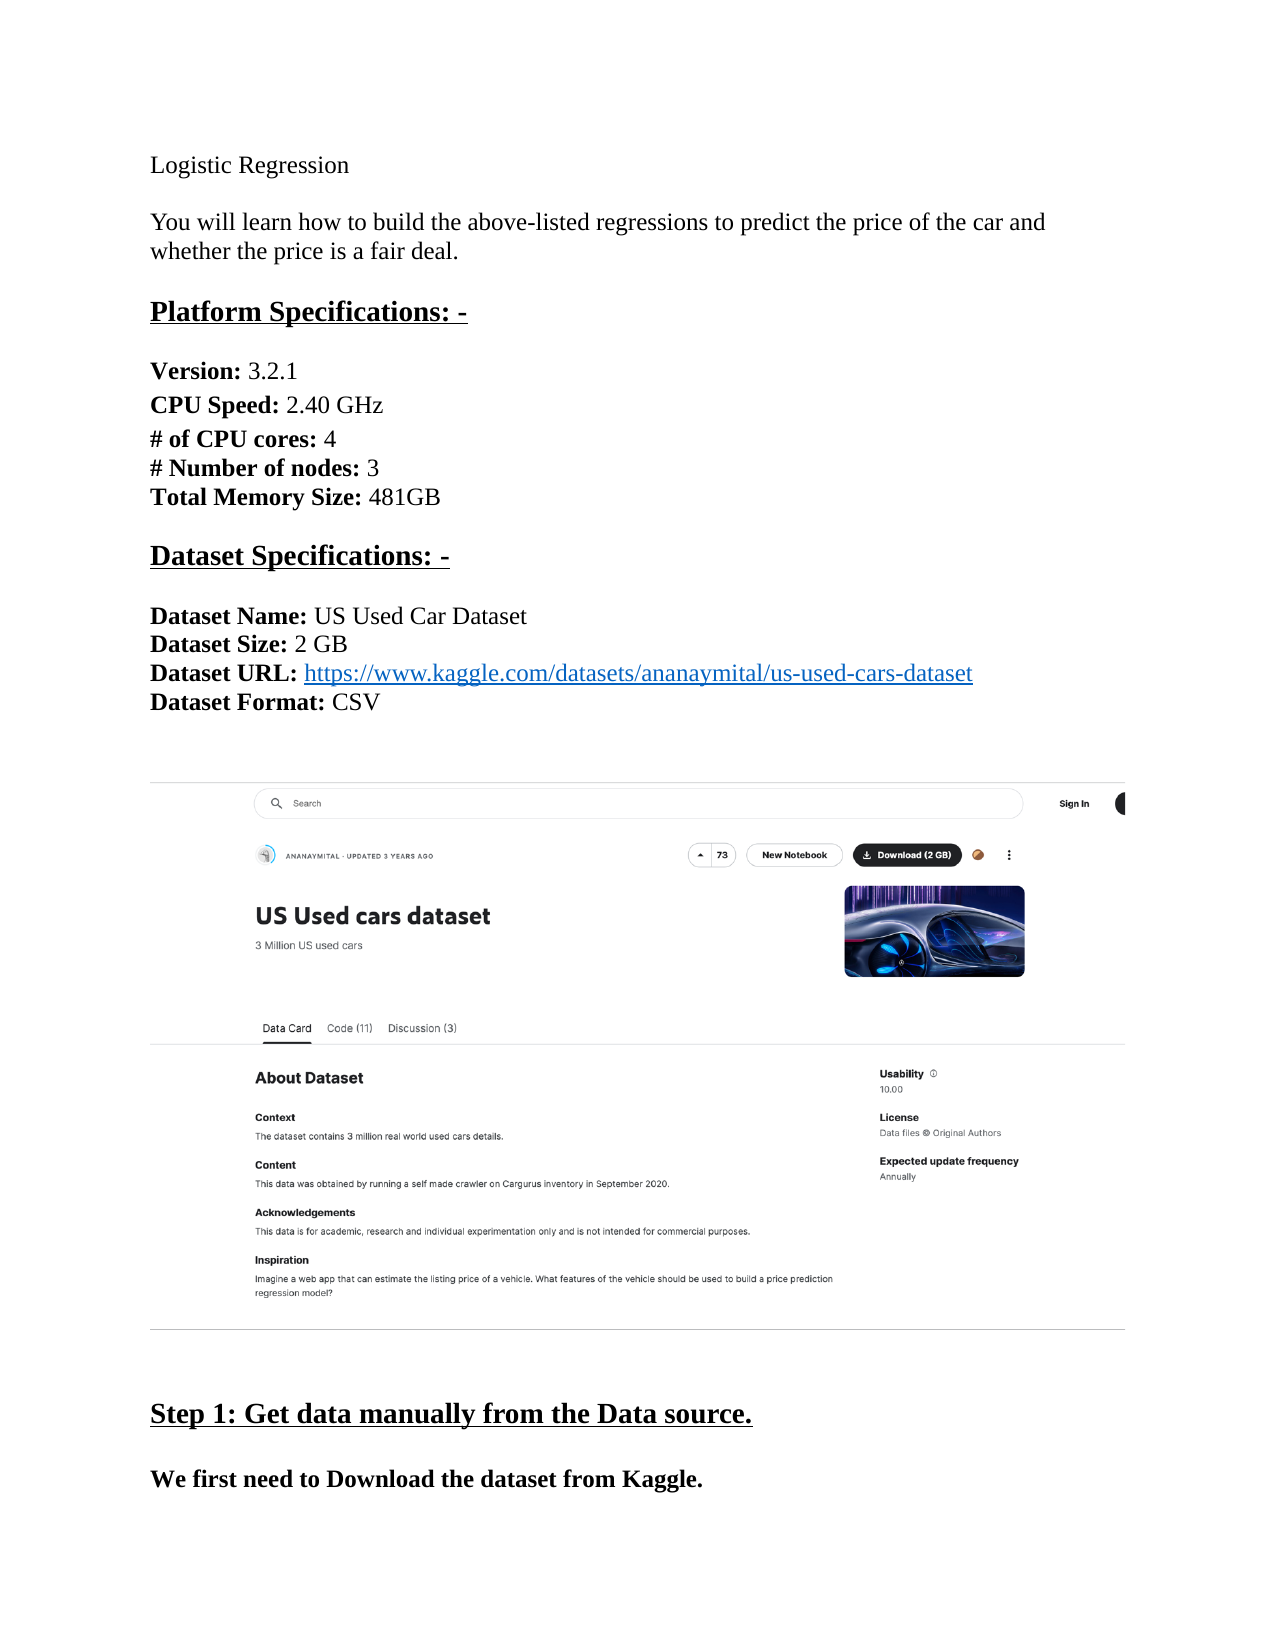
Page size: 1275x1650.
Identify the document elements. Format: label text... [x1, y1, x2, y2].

text Total Memory Size: 481GB [150, 482, 1125, 510]
text # of CPU cores: 4 [150, 424, 1125, 453]
text Dataset Size: 2 GB [150, 629, 1125, 658]
text Version: 3.2.1 [150, 356, 1125, 385]
text Dataset URL: https://www.kaggle.com/datasets/ananaymital/us-used-cars-dataset [150, 658, 1125, 687]
text Platform Specifications: - [150, 294, 1125, 327]
text Dataset Name: US Used Car Dataset [150, 601, 1125, 629]
text Dataset Specifications: - [150, 538, 1125, 572]
text Logistic Regression [150, 150, 1125, 179]
text We first need to Download the dataset from Kaggle. [150, 1464, 1125, 1492]
text Dataset Format: CSV [150, 687, 1125, 716]
text CPU Speed: 2.40 GHz [150, 390, 1125, 419]
text # Number of nodes: 3 [150, 453, 1125, 482]
text You will learn how to build the above-listed regressions to predict the price of the car and whether the price is a fair deal. [150, 207, 1125, 265]
text Step 1: Get data manually from the Data source. [150, 1397, 1125, 1430]
picture [150, 782, 1125, 1330]
